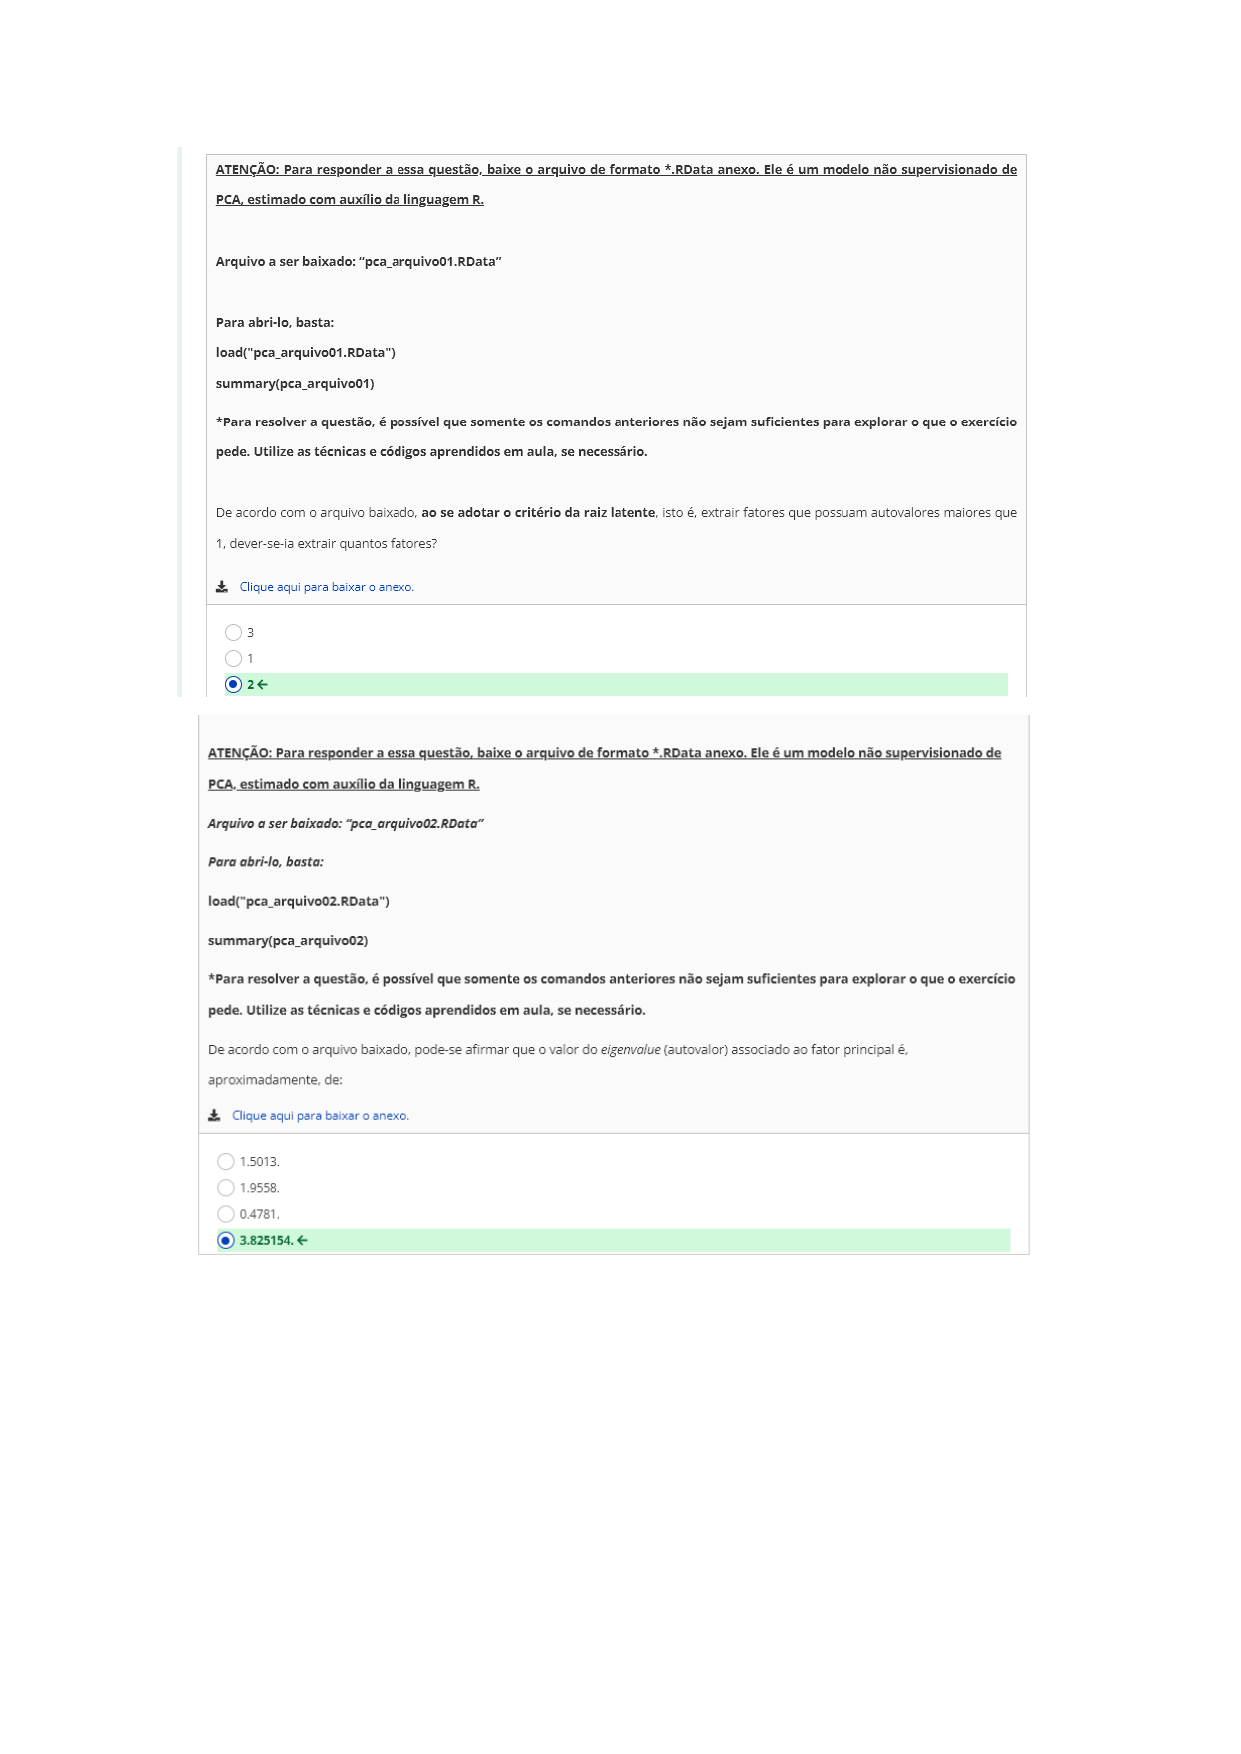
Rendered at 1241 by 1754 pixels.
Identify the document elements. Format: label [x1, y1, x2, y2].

picture [177, 147, 1063, 697]
picture [177, 715, 1063, 1266]
